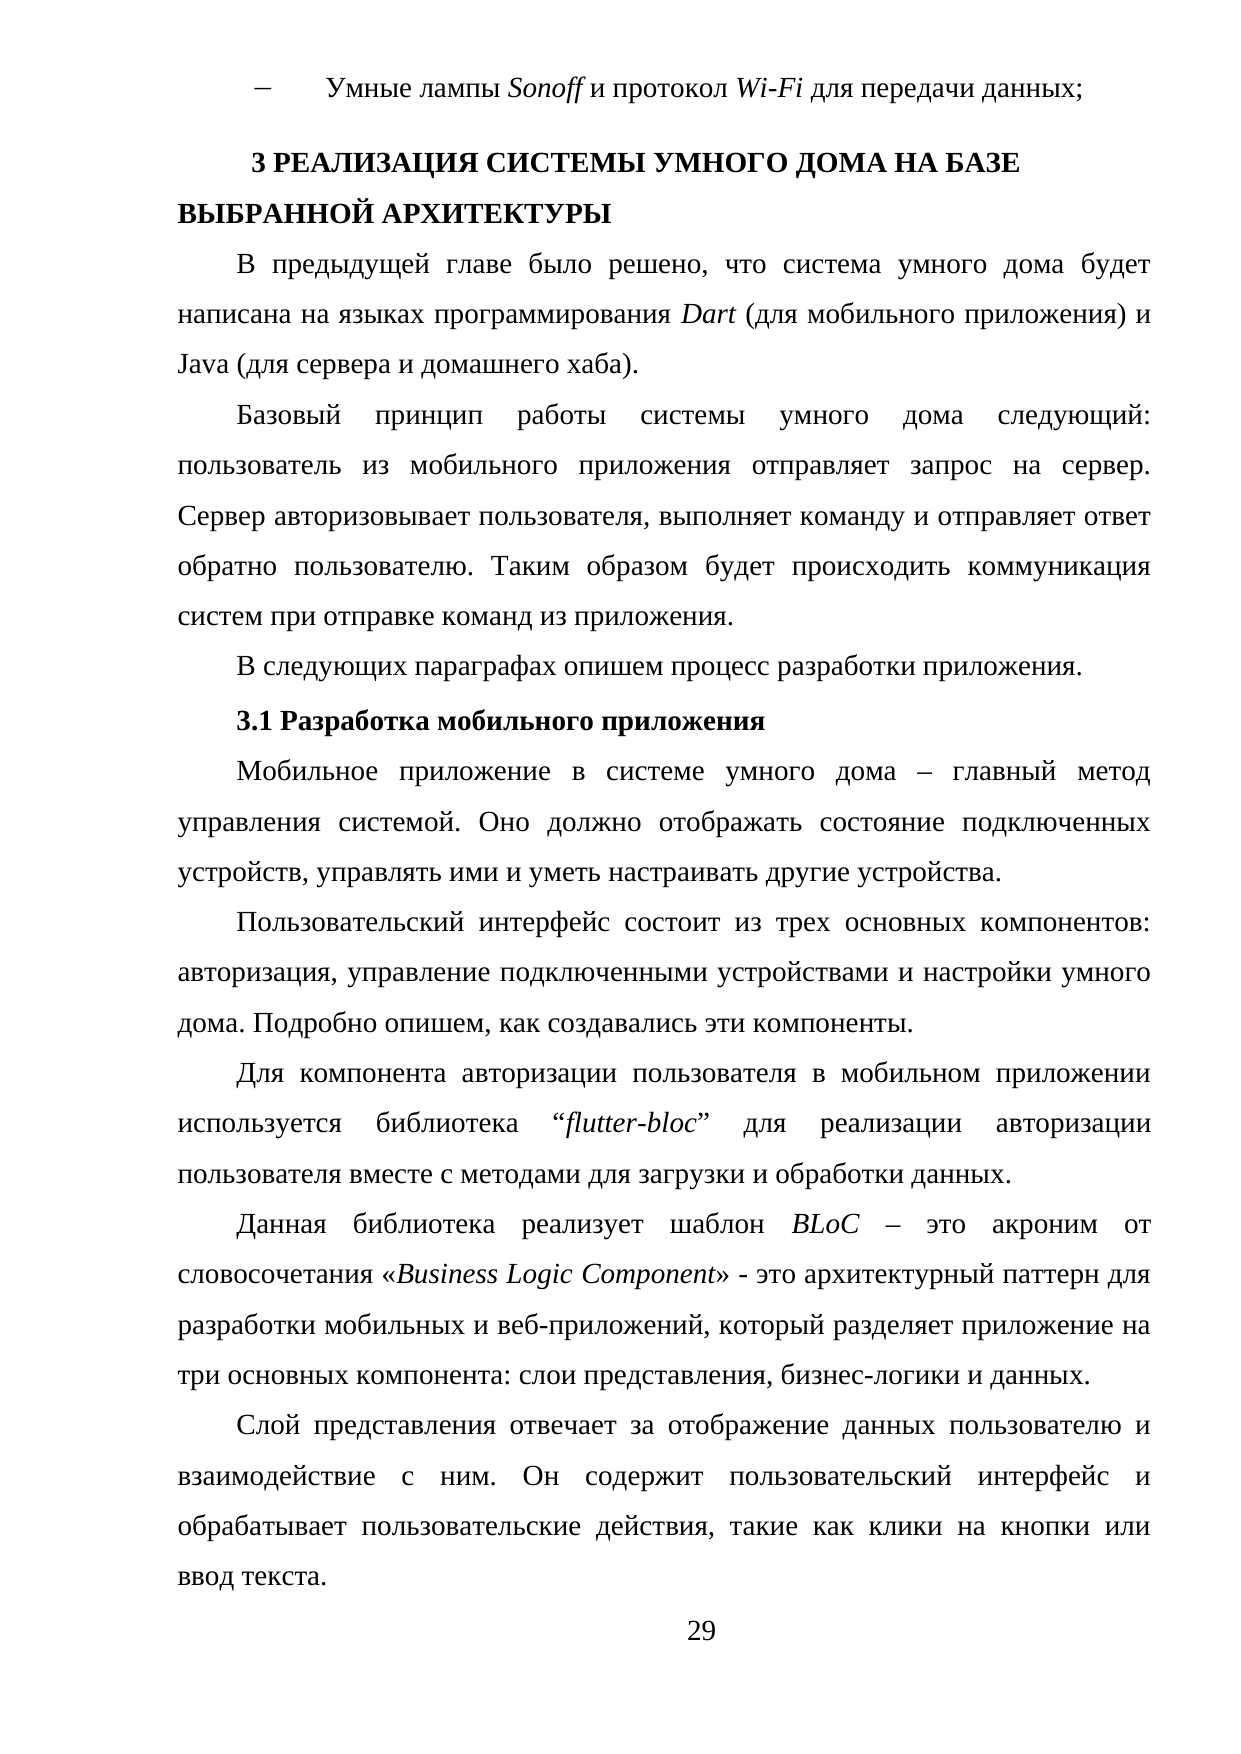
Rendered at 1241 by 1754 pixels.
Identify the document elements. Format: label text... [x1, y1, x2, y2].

text 3.1 Разработка мобильного приложения [177, 703, 1152, 737]
text Слой представления отвечает за отображение данных пользователю и взаимодействие с ним. Он содержит пользовательский интерфейс и обрабатывает пользовательские действия, такие как клики на кнопки или ввод текста. [177, 1407, 1152, 1592]
text Пользовательский интерфейс состоит из трех основных компонентов: авторизация, управление подключенными устройствами и настройки умного дома. Подробно опишем, как создавались эти компоненты. [177, 904, 1152, 1038]
text Данная библиотека реализует шаблон BLoC – это акроним от словосочетания «Business Logic Component» - это архитектурный паттерн для разработки мобильных и веб-приложений, который разделяет приложение на три основных компонента: слои представления, бизнес-логики и данных. [177, 1206, 1152, 1391]
subtitle 3 РЕАЛИЗАЦИЯ СИСТЕМЫ УМНОГО ДОМА НА БАЗЕ ВЫБРАННОЙ АРХИТЕКТУРЫ [177, 145, 1152, 229]
list Умные лампы Sonoff и протокол Wi-Fi для передачи данных; [192, 70, 1152, 104]
text Базовый принцип работы системы умного дома следующий: пользователь из мобильного приложения отправляет запрос на сервер. Сервер авторизовывает пользователя, выполняет команду и отправляет ответ обратно пользователю. Таким образом будет происходить коммуникация систем при отправке команд из приложения. [177, 397, 1152, 632]
text В следующих параграфах опишем процесс разработки приложения. [177, 648, 1152, 682]
text Для компонента авторизации пользователя в мобильном приложении используется библиотека “flutter-bloc” для реализации авторизации пользователя вместе с методами для загрузки и обработки данных. [177, 1055, 1152, 1189]
text В предыдущей главе было решено, что система умного дома будет написана на языках программирования Dart (для мобильного приложения) и Java (для сервера и домашнего хаба). [177, 246, 1152, 380]
text Мобильное приложение в системе умного дома – главный метод управления системой. Оно должно отображать состояние подключенных устройств, управлять ими и уметь настраивать другие устройства. [177, 753, 1152, 887]
